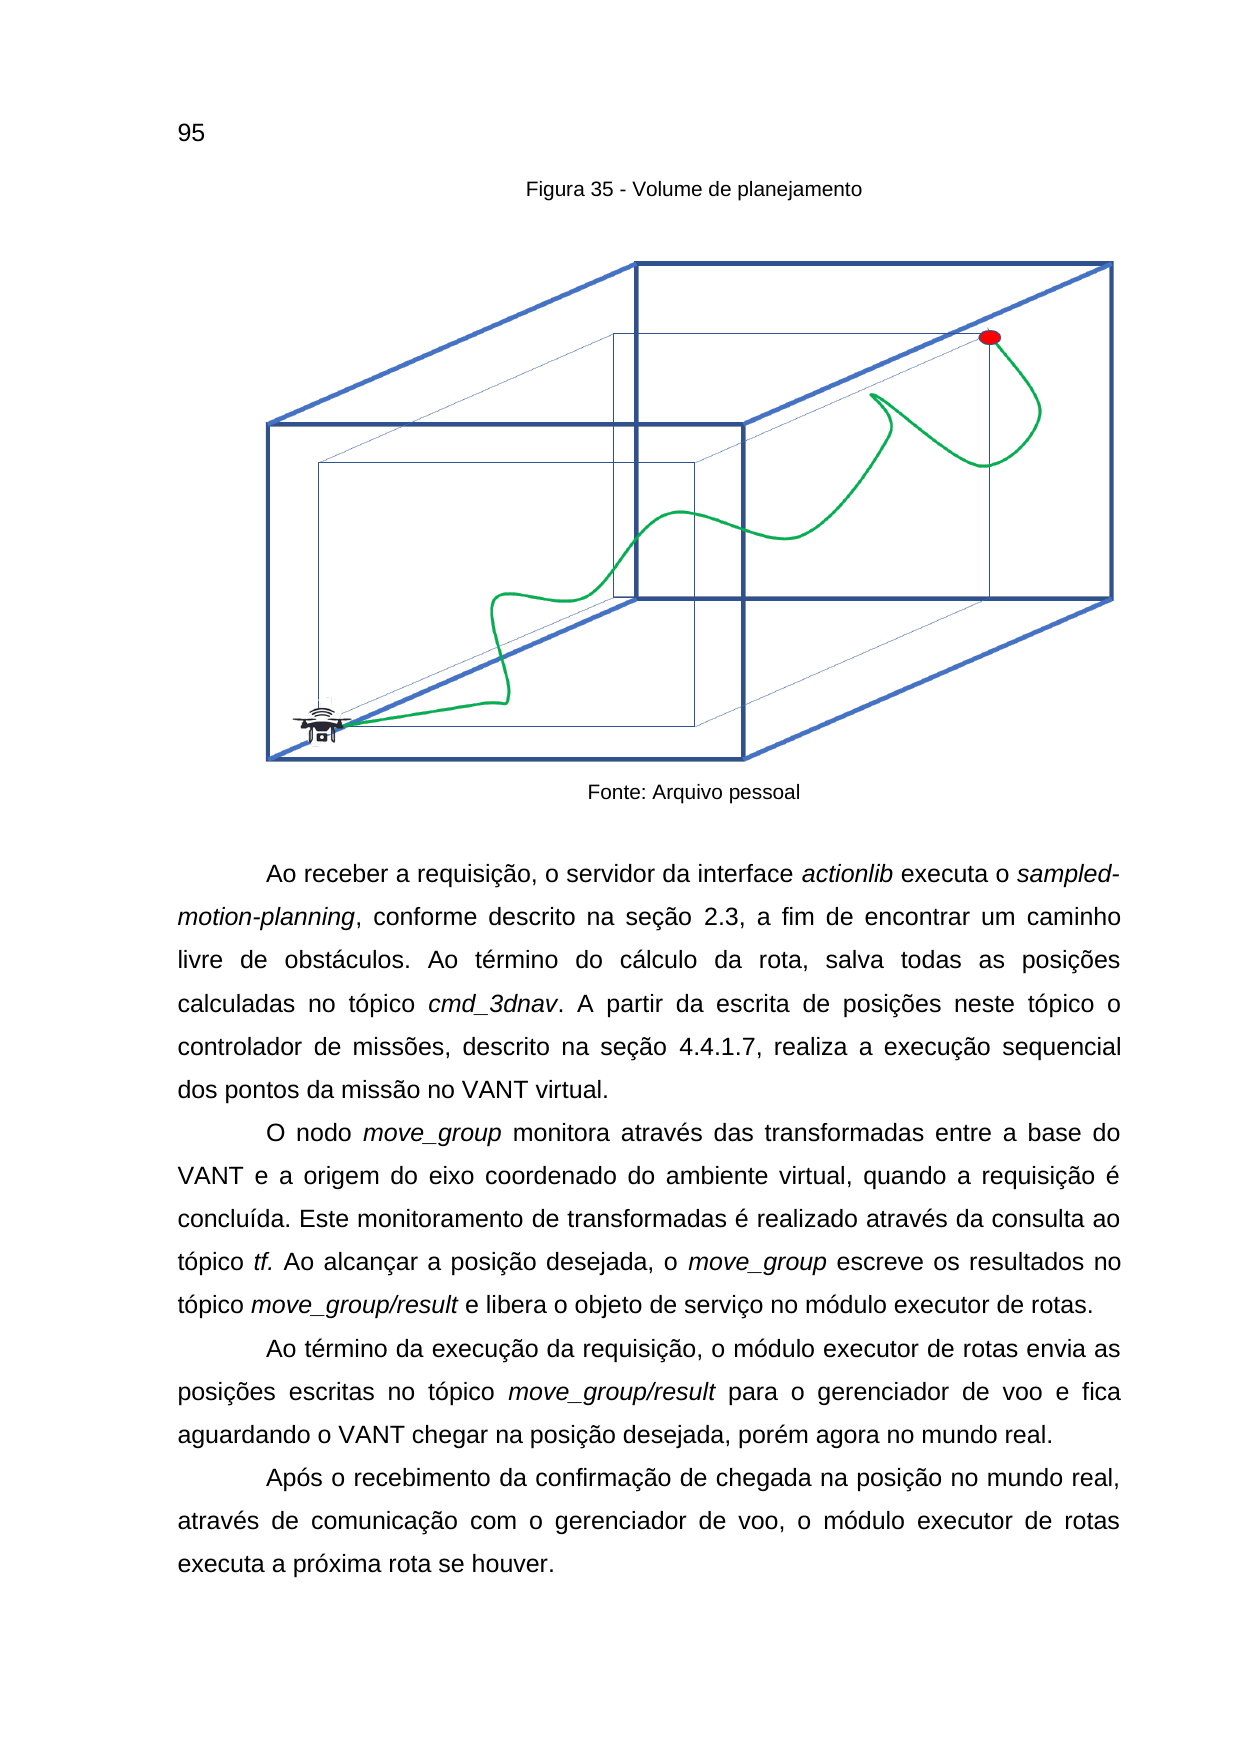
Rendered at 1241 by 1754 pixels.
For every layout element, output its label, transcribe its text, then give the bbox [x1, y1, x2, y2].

text Ao término da execução da requisição, o módulo executor de rotas envia as posições escritas no tópico move_group/result para o gerenciador de voo e fica aguardando o VANT chegar na posição desejada, porém agora no mundo real. [177, 1334, 1122, 1449]
text Após o recebimento da confirmação de chegada na posição no mundo real, através de comunicação com o gerenciador de voo, o módulo executor de rotas executa a próxima rota se houver. [177, 1463, 1122, 1578]
picture [265, 261, 1114, 766]
text Figura 35 - Volume de planejamento [177, 177, 1122, 201]
text Ao receber a requisição, o servidor da interface actionlib executa o sampled-motion-planning, conforme descrito na seção 2.3, a fim de encontrar um caminho livre de obstáculos. Ao término do cálculo da rota, salva todas as posições calculadas no tópico cmd_3dnav. A partir da escrita de posições neste tópico o controlador de missões, descrito na seção 4.4.1.7, realiza a execução sequencial dos pontos da missão no VANT virtual. [177, 859, 1122, 1104]
text O nodo move_group monitora através das transformadas entre a base do VANT e a origem do eixo coordenado do ambiente virtual, quando a requisição é concluída. Este monitoramento de transformadas é realizado através da consulta ao tópico tf. Ao alcançar a posição desejada, o move_group escreve os resultados no tópico move_group/result e libera o objeto de serviço no módulo executor de rotas. [177, 1118, 1122, 1319]
text Fonte: Arquivo pessoal [177, 780, 1122, 804]
